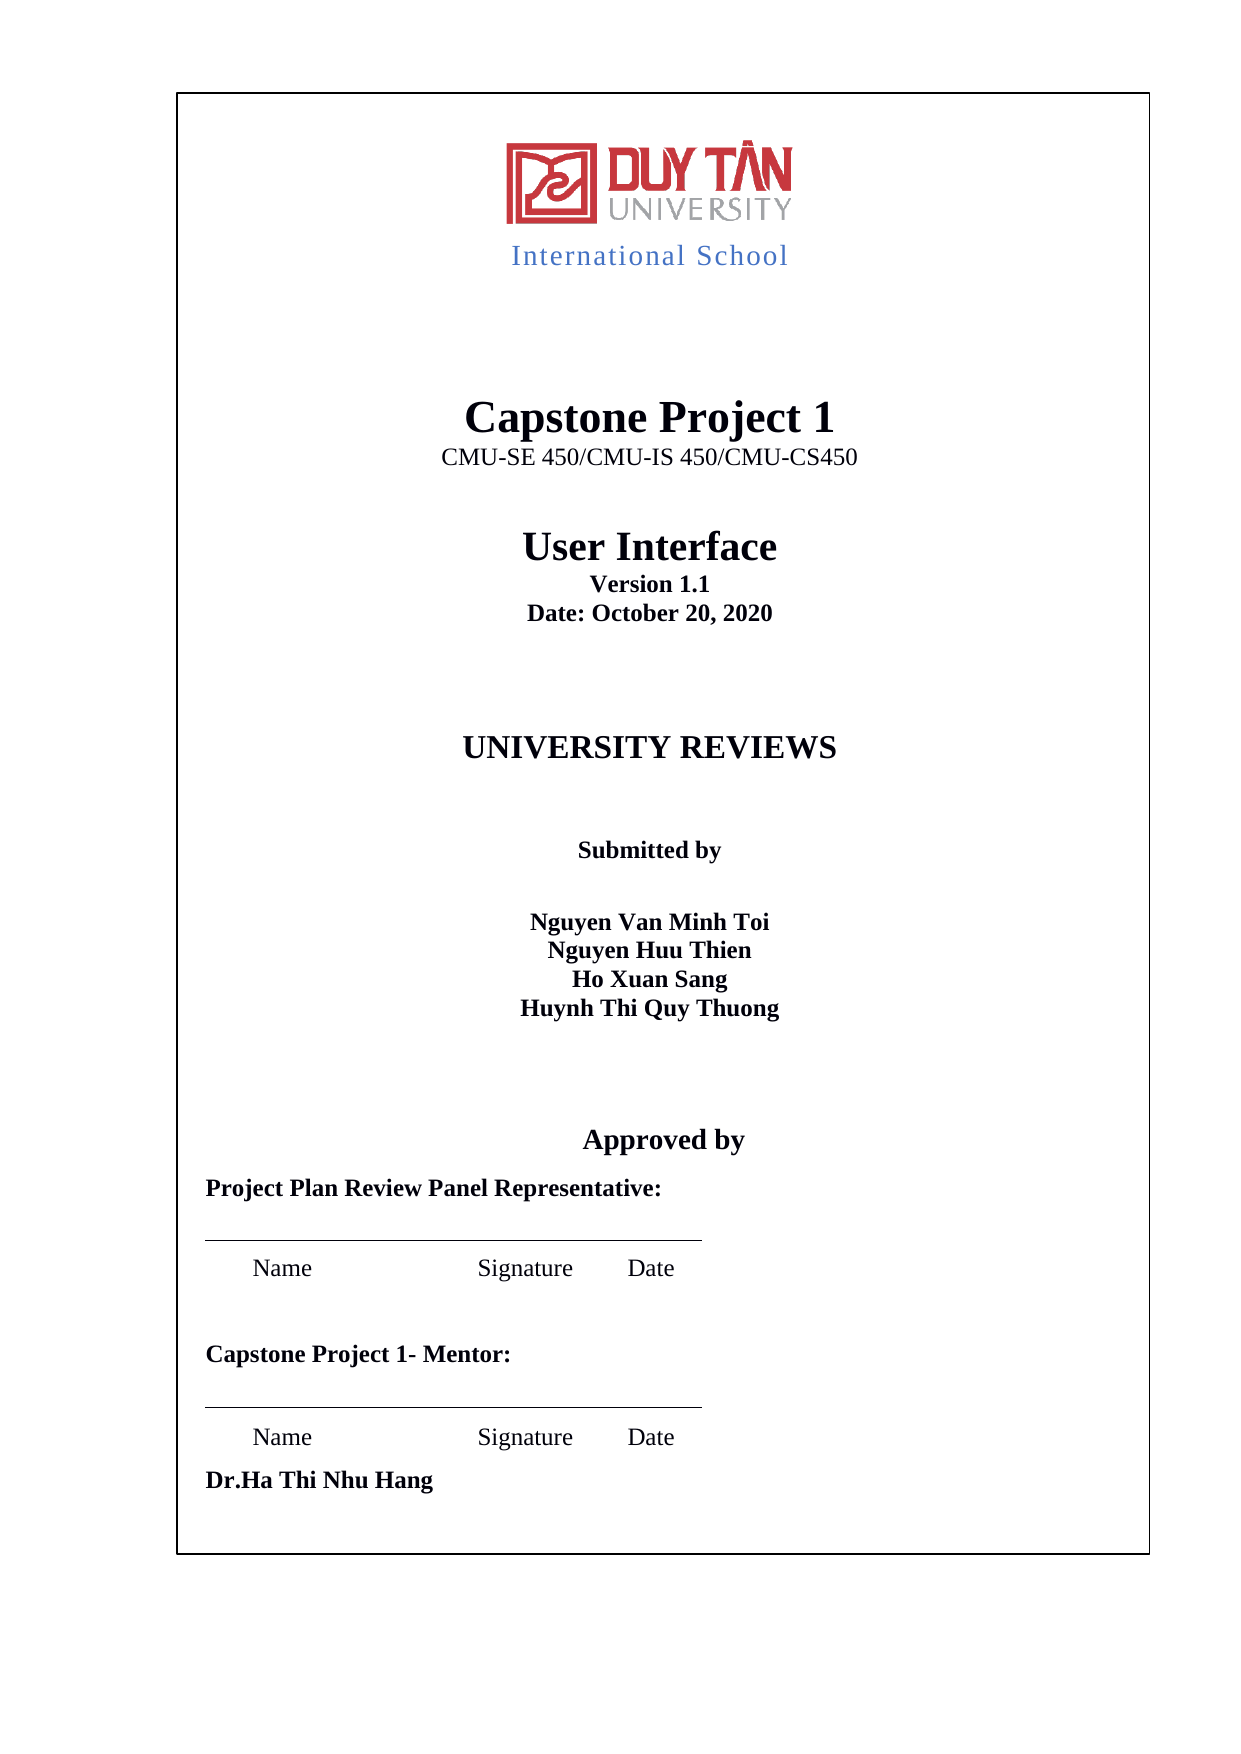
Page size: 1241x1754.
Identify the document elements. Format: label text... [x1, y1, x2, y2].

text Nguyen Van Minh Toi [178, 907, 1122, 936]
text Project Plan Review Panel Representative: [178, 1173, 1122, 1201]
text Name Signature Date [178, 1253, 1122, 1282]
text UNIVERSITY REVIEWS [178, 727, 1122, 765]
text Date: October 20, 2020 [178, 598, 1122, 626]
text Dr.Ha Thi Nhu Hang [178, 1465, 1122, 1494]
text Capstone Project 1- Mentor: [178, 1339, 1122, 1368]
text Capstone Project 1 [178, 389, 1122, 442]
text Version 1.1 [178, 569, 1122, 598]
text Huynh Thi Quy Thuong [178, 993, 1122, 1022]
text Ho Xuan Sang [178, 964, 1122, 993]
text CMU-SE 450/CMU-IS 450/CMU-CS450 [178, 442, 1122, 471]
text Approved by [178, 1122, 1122, 1156]
text International School [178, 238, 1122, 272]
picture [506, 140, 793, 224]
text Submitted by [178, 835, 1122, 864]
text Nguyen Huu Thien [178, 936, 1122, 964]
text Name Signature Date [178, 1422, 1122, 1451]
text User Interface [178, 521, 1122, 569]
